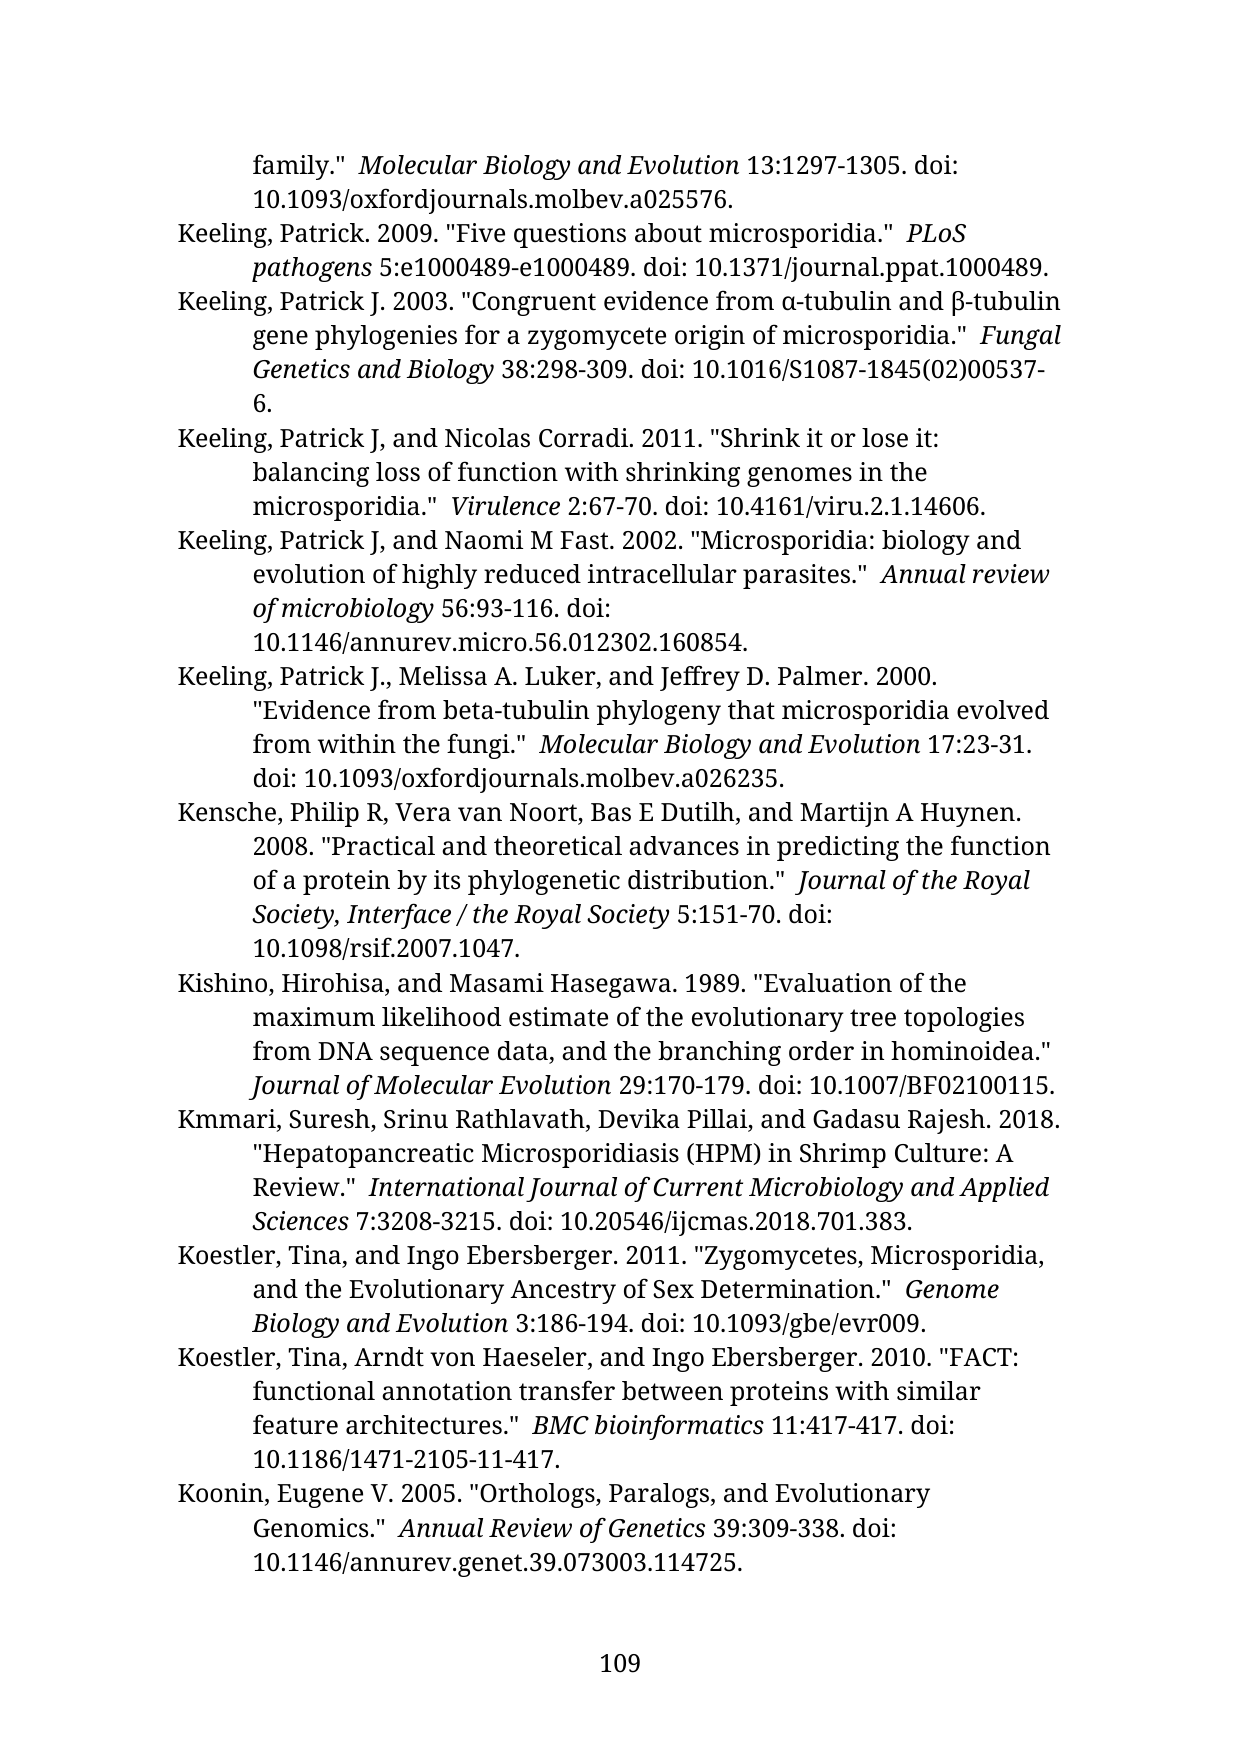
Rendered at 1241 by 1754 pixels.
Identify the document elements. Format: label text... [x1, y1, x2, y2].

text Kishino, Hirohisa, and Masami Hasegawa. 1989. "Evaluation of the maximum likelihood estimate of the evolutionary tree topologies from DNA sequence data, and the branching order in hominoidea." Journal of Molecular Evolution 29:170-179. doi: 10.1007/BF02100115. [177, 965, 1063, 1101]
text Koestler, Tina, Arndt von Haeseler, and Ingo Ebersberger. 2010. "FACT: functional annotation transfer between proteins with similar feature architectures." BMC bioinformatics 11:417-417. doi: 10.1186/1471-2105-11-417. [177, 1340, 1063, 1476]
text Keeling, Patrick J, and Nicolas Corradi. 2011. "Shrink it or lose it: balancing loss of function with shrinking genomes in the microsporidia." Virulence 2:67-70. doi: 10.4161/viru.2.1.14606. [177, 420, 1063, 522]
text Keeling, Patrick J. 2003. "Congruent evidence from α-tubulin and β-tubulin gene phylogenies for a zygomycete origin of microsporidia." Fungal Genetics and Biology 38:298-309. doi: 10.1016/S1087-1845(02)00537-6. [177, 284, 1063, 420]
text Koestler, Tina, and Ingo Ebersberger. 2011. "Zygomycetes, Microsporidia, and the Evolutionary Ancestry of Sex Determination." Genome Biology and Evolution 3:186-194. doi: 10.1093/gbe/evr009. [177, 1238, 1063, 1340]
text Keeling, Patrick. 2009. "Five questions about microsporidia." PLoS pathogens 5:e1000489-e1000489. doi: 10.1371/journal.ppat.1000489. [177, 216, 1063, 284]
text Kmmari, Suresh, Srinu Rathlavath, Devika Pillai, and Gadasu Rajesh. 2018. "Hepatopancreatic Microsporidiasis (HPM) in Shrimp Culture: A Review." International Journal of Current Microbiology and Applied Sciences 7:3208-3215. doi: 10.20546/ijcmas.2018.701.383. [177, 1101, 1063, 1238]
text Keeling, Patrick J., Melissa A. Luker, and Jeffrey D. Palmer. 2000. "Evidence from beta-tubulin phylogeny that microsporidia evolved from within the fungi." Molecular Biology and Evolution 17:23-31. doi: 10.1093/oxfordjournals.molbev.a026235. [177, 659, 1063, 795]
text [177, 148, 1063, 216]
text Koonin, Eugene V. 2005. "Orthologs, Paralogs, and Evolutionary Genomics." Annual Review of Genetics 39:309-338. doi: 10.1146/annurev.genet.39.073003.114725. [177, 1476, 1063, 1578]
text Kensche, Philip R, Vera van Noort, Bas E Dutilh, and Martijn A Huynen. 2008. "Practical and theoretical advances in predicting the function of a protein by its phylogenetic distribution." Journal of the Royal Society, Interface / the Royal Society 5:151-70. doi: 10.1098/rsif.2007.1047. [177, 795, 1063, 965]
text Keeling, Patrick J, and Naomi M Fast. 2002. "Microsporidia: biology and evolution of highly reduced intracellular parasites." Annual review of microbiology 56:93-116. doi: 10.1146/annurev.micro.56.012302.160854. [177, 522, 1063, 659]
